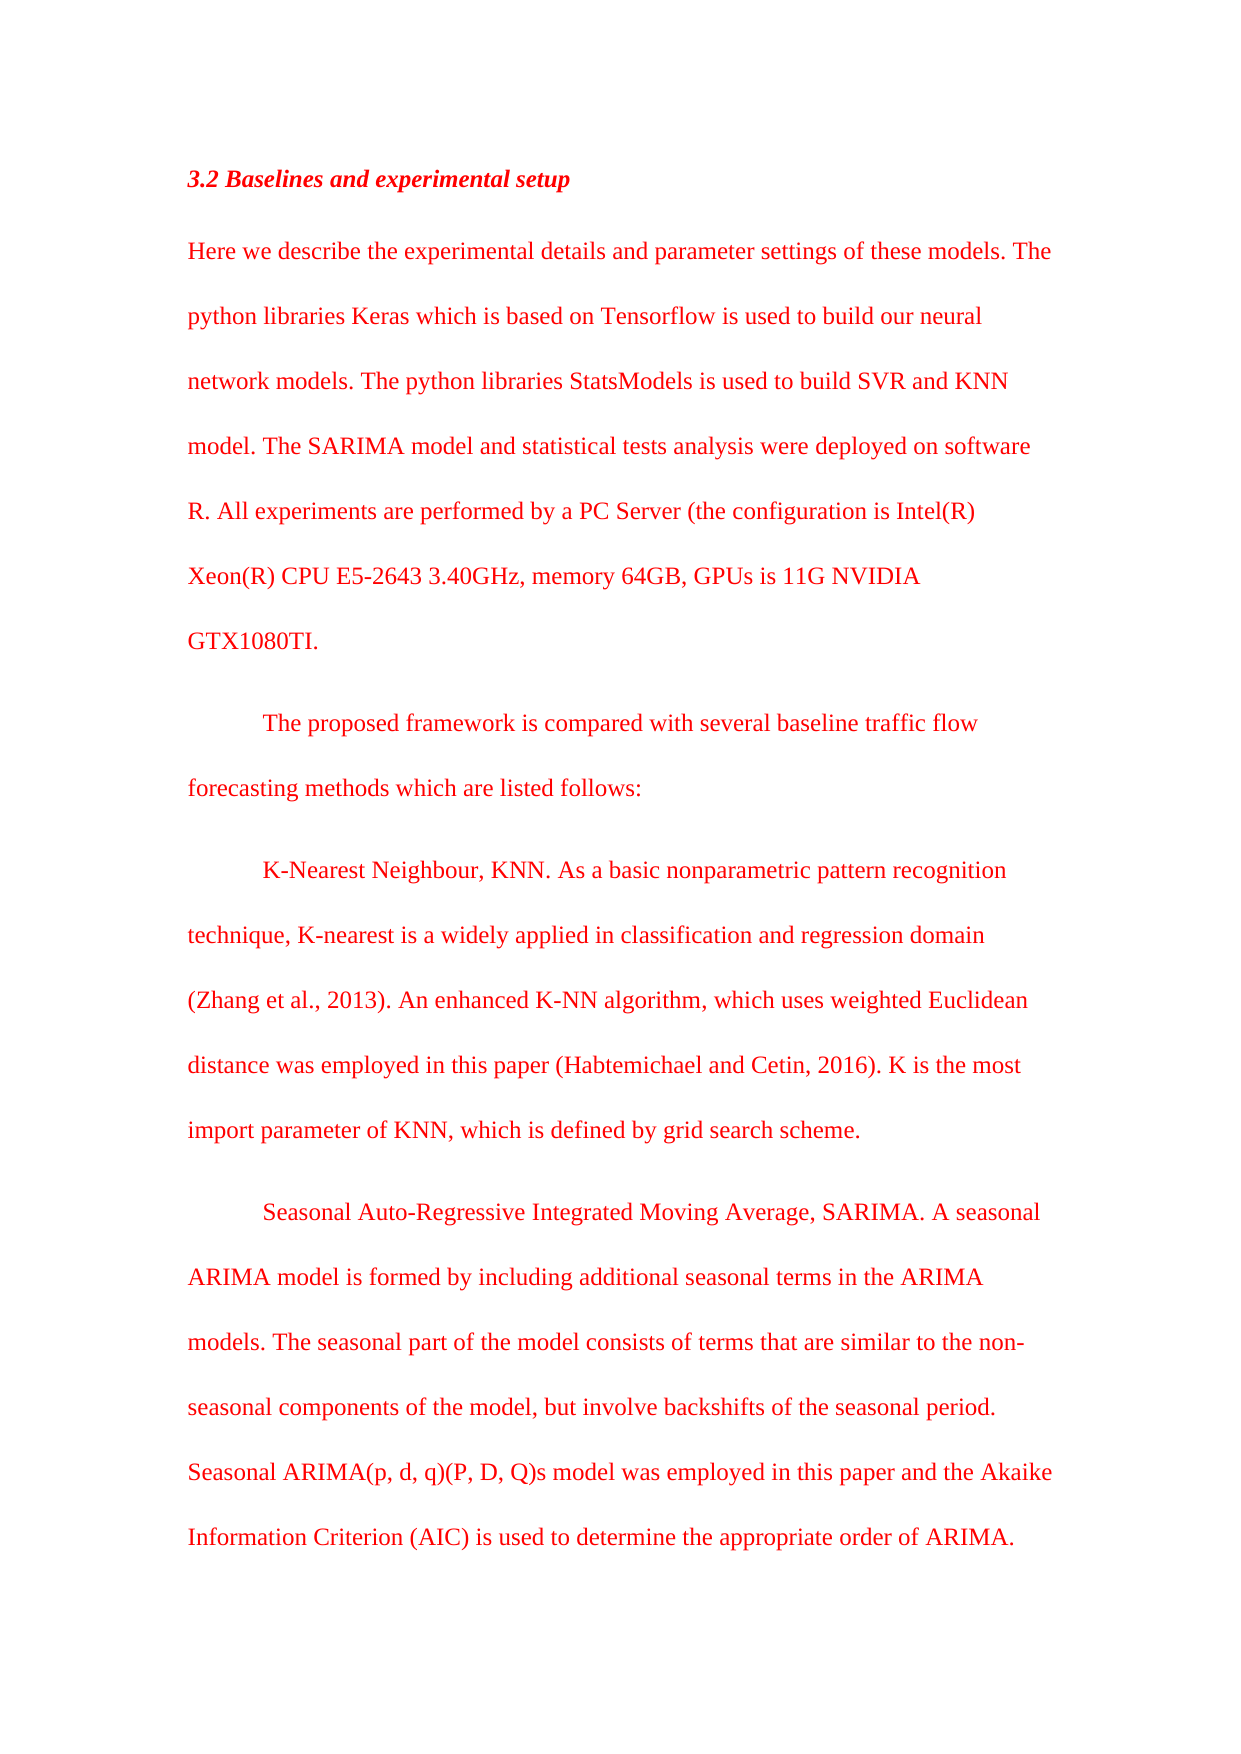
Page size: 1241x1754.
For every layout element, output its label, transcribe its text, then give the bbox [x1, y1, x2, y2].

text K-Nearest Neighbour, KNN. As a basic nonparametric pattern recognition technique, K-nearest is a widely applied in classification and regression domain (Zhang et al., 2013). An enhanced K-NN algorithm, which uses weighted Euclidean distance was employed in this paper (Habtemichael and Cetin, 2016). K is the most import parameter of KNN, which is defined by grid search scheme. [187, 853, 1053, 1146]
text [187, 1195, 1053, 1553]
subtitle 3.2 Baselines and experimental setup [187, 162, 994, 194]
text Here we describe the experimental details and parameter settings of these models. The python libraries Keras which is based on Tensorflow is used to build our neural network models. The python libraries StatsModels is used to build SVR and KNN model. The SARIMA model and statistical tests analysis were deployed on software R. All experiments are performed by a PC Server (the configuration is Intel(R) Xeon(R) CPU E5-2643 3.40GHz, memory 64GB, GPUs is 11G NVIDIA GTX1080TI. [187, 234, 1053, 656]
text The proposed framework is compared with several baseline traffic flow forecasting methods which are listed follows: [187, 706, 1053, 803]
